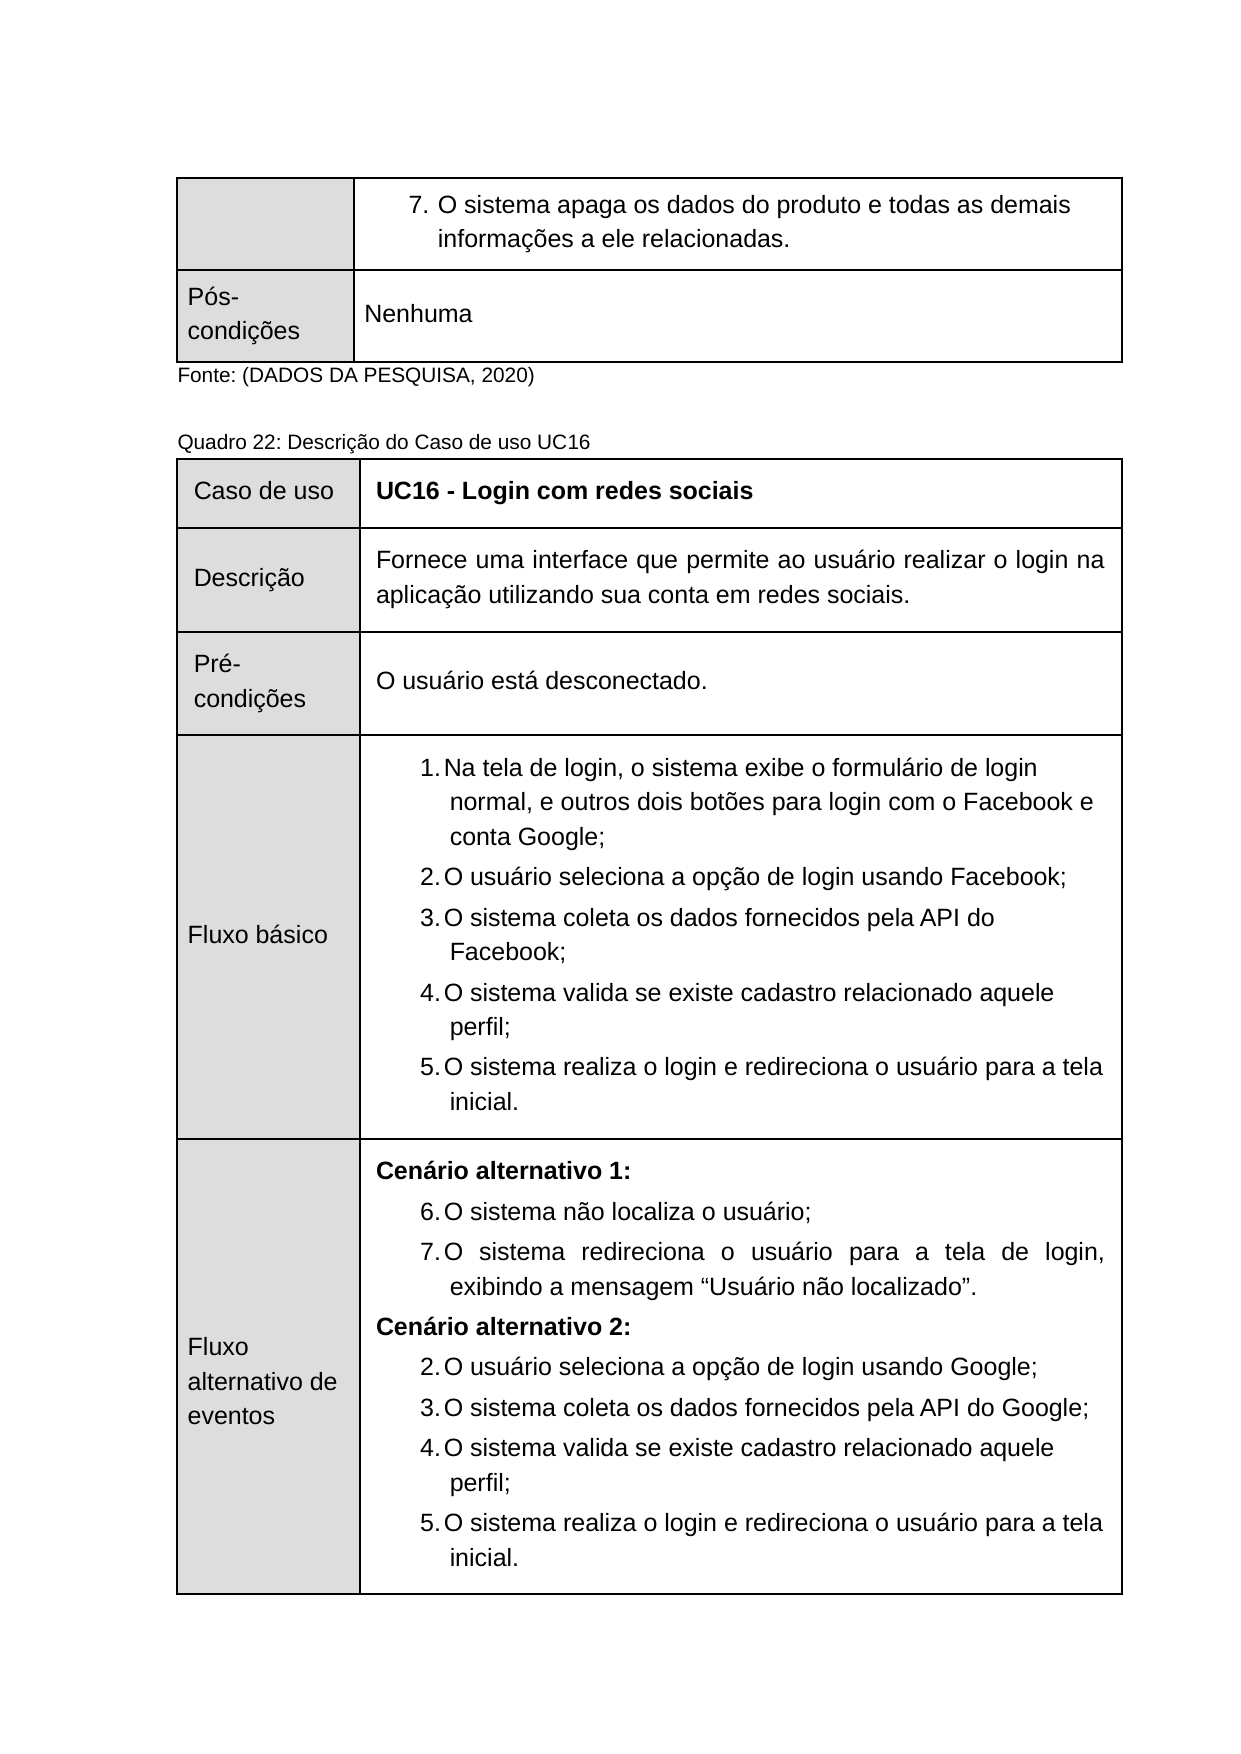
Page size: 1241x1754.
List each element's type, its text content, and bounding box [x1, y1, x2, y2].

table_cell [355, 179, 1121, 269]
text Fonte: (DADOS DA PESQUISA, 2020) [177, 363, 1122, 387]
text Quadro 22: Descrição do Caso de uso UC16 [177, 430, 1122, 454]
table_cell Fornece uma interface que permite ao usuário realizar o login na aplicação utilizando sua conta em redes sociais. [361, 529, 1121, 631]
table_cell Fluxo alternativo de eventos [178, 1140, 359, 1593]
table_cell Cenário alternativo 1: O sistema não localiza o usuário; O sistema redireciona o usuário para a tela de login, exibindo a mensagem “Usuário não localizado”. Cenário alternativo 2: O usuário seleciona a opção de login usando Google; O sistema coleta os dados fornecidos pela API do Google; O sistema valida se existe cadastro relacionado aquele perfil; O sistema realiza o login e redireciona o usuário para a tela inicial. [361, 1140, 1121, 1593]
table_header Caso de uso [178, 460, 359, 527]
table_cell Pós-condições [178, 271, 353, 361]
table_cell Fluxo básico [178, 736, 359, 1138]
table_cell Nenhuma [355, 271, 1121, 361]
table_cell O usuário está desconectado. [361, 633, 1121, 734]
table_header UC16 - Login com redes sociais [361, 460, 1121, 527]
table_cell Descrição [178, 529, 359, 631]
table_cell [178, 179, 353, 269]
table_cell Na tela de login, o sistema exibe o formulário de login normal, e outros dois botões para login com o Facebook e conta Google; O usuário seleciona a opção de login usando Facebook; O sistema coleta os dados fornecidos pela API do Facebook; O sistema valida se existe cadastro relacionado aquele perfil; O sistema realiza o login e redireciona o usuário para a tela inicial. [361, 736, 1121, 1138]
table_cell Pré-condições [178, 633, 359, 734]
